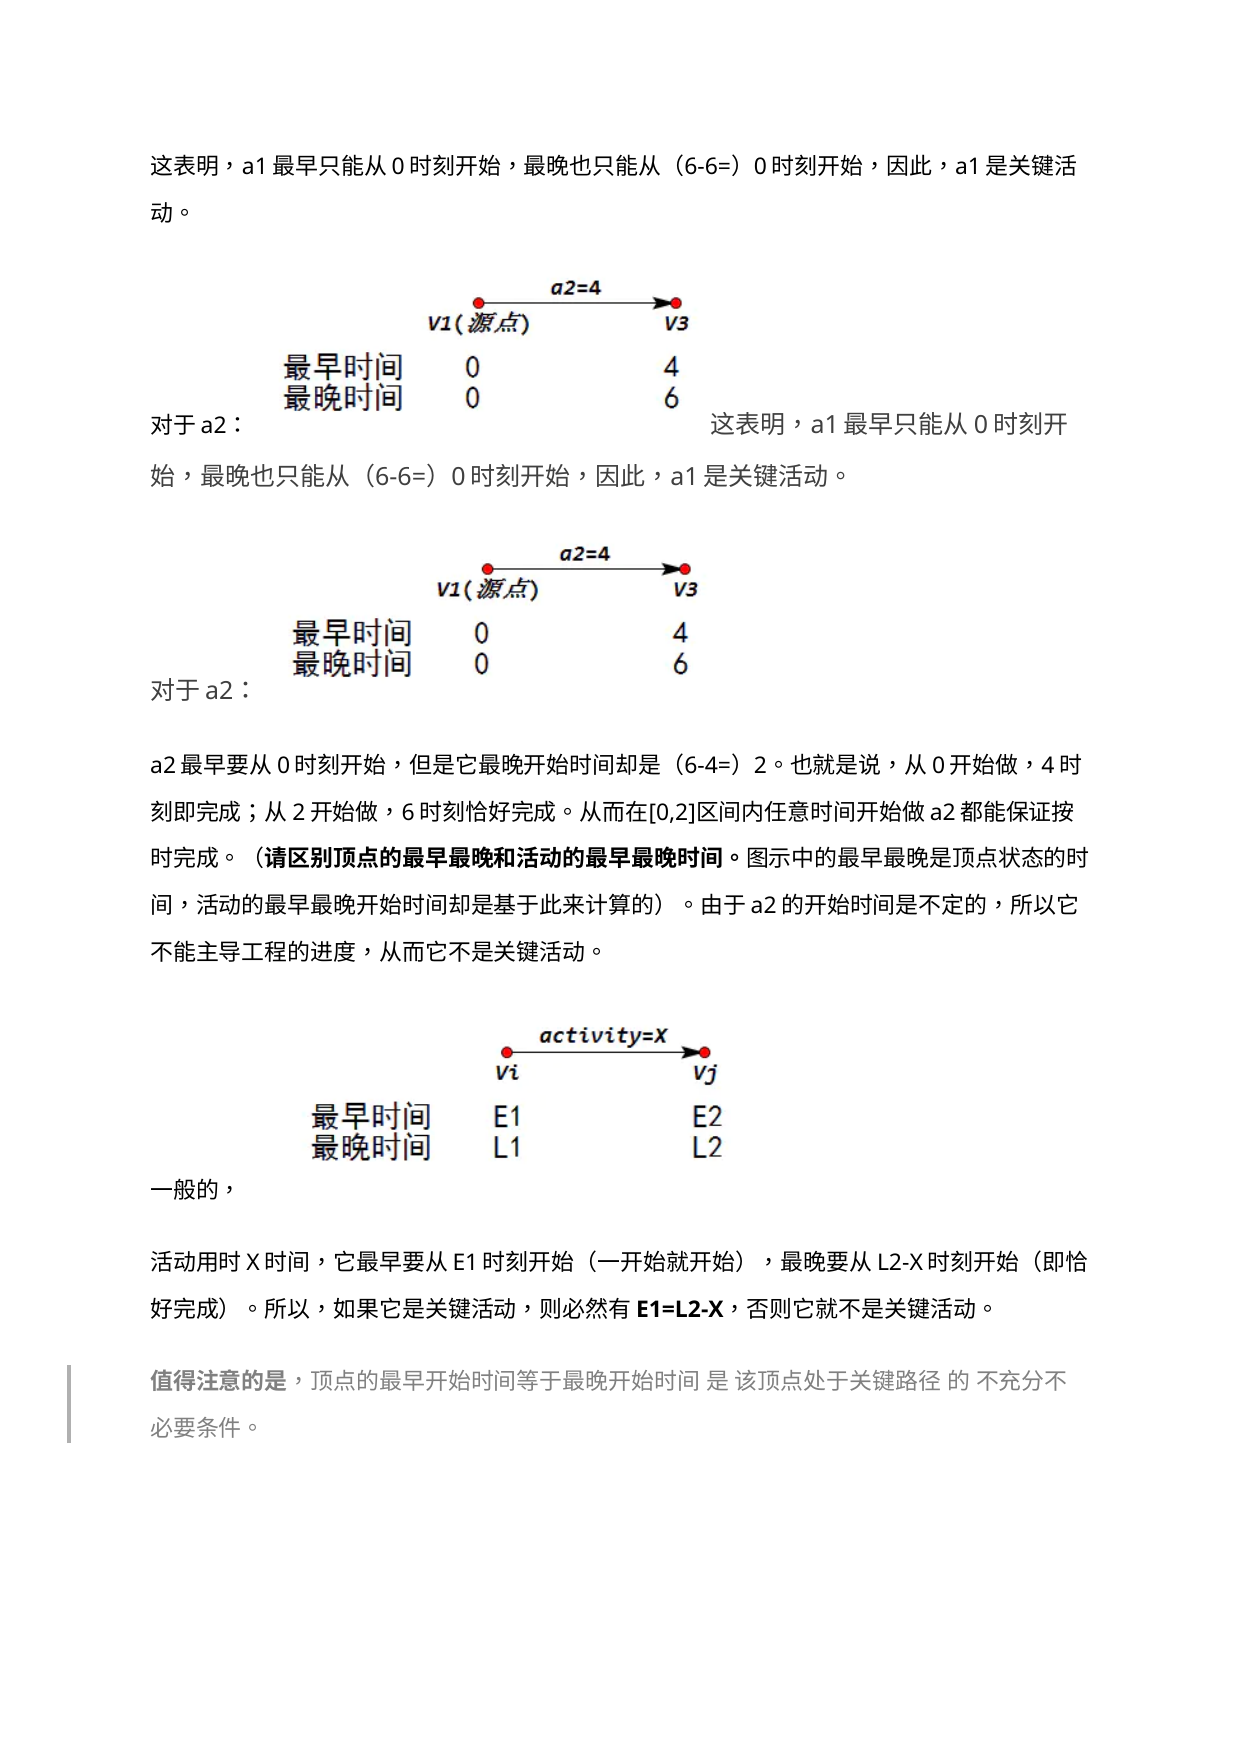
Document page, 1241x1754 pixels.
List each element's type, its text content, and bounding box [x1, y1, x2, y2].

picture [258, 534, 720, 700]
picture [241, 1007, 787, 1199]
picture [249, 268, 711, 434]
text 值得注意的是，顶点的最早开始时间等于最晚开始时间 是 该顶点处于关键路径 的 不充分不必要条件。 [71, 1365, 1090, 1443]
text 这表明，a1最早只能从0时刻开始，最晚也只能从（6-6=）0时刻开始，因此，a1是关键活动。 [150, 150, 1090, 228]
text a2最早要从0时刻开始，但是它最晚开始时间却是（6-4=）2。也就是说，从0开始做，4时刻即完成；从2开始做，6时刻恰好完成。从而在[0,2]区间内任意时间开始做a2都能保证按时完成。（请区别顶点的最早最晚和活动的最早最晚时间。图示中的最早最晚是顶点状态的时间，活动的最早最晚开始时间却是基于此来计算的）。由于a2的开始时间是不定的，所以它不能主导工程的进度，从而它不是关键活动。 [150, 748, 1090, 967]
text 活动用时X时间，它最早要从E1时刻开始（一开始就开始），最晚要从L2-X时刻开始（即恰好完成）。所以，如果它是关键活动，则必然有E1=L2-X，否则它就不是关键活动。 [150, 1246, 1090, 1324]
